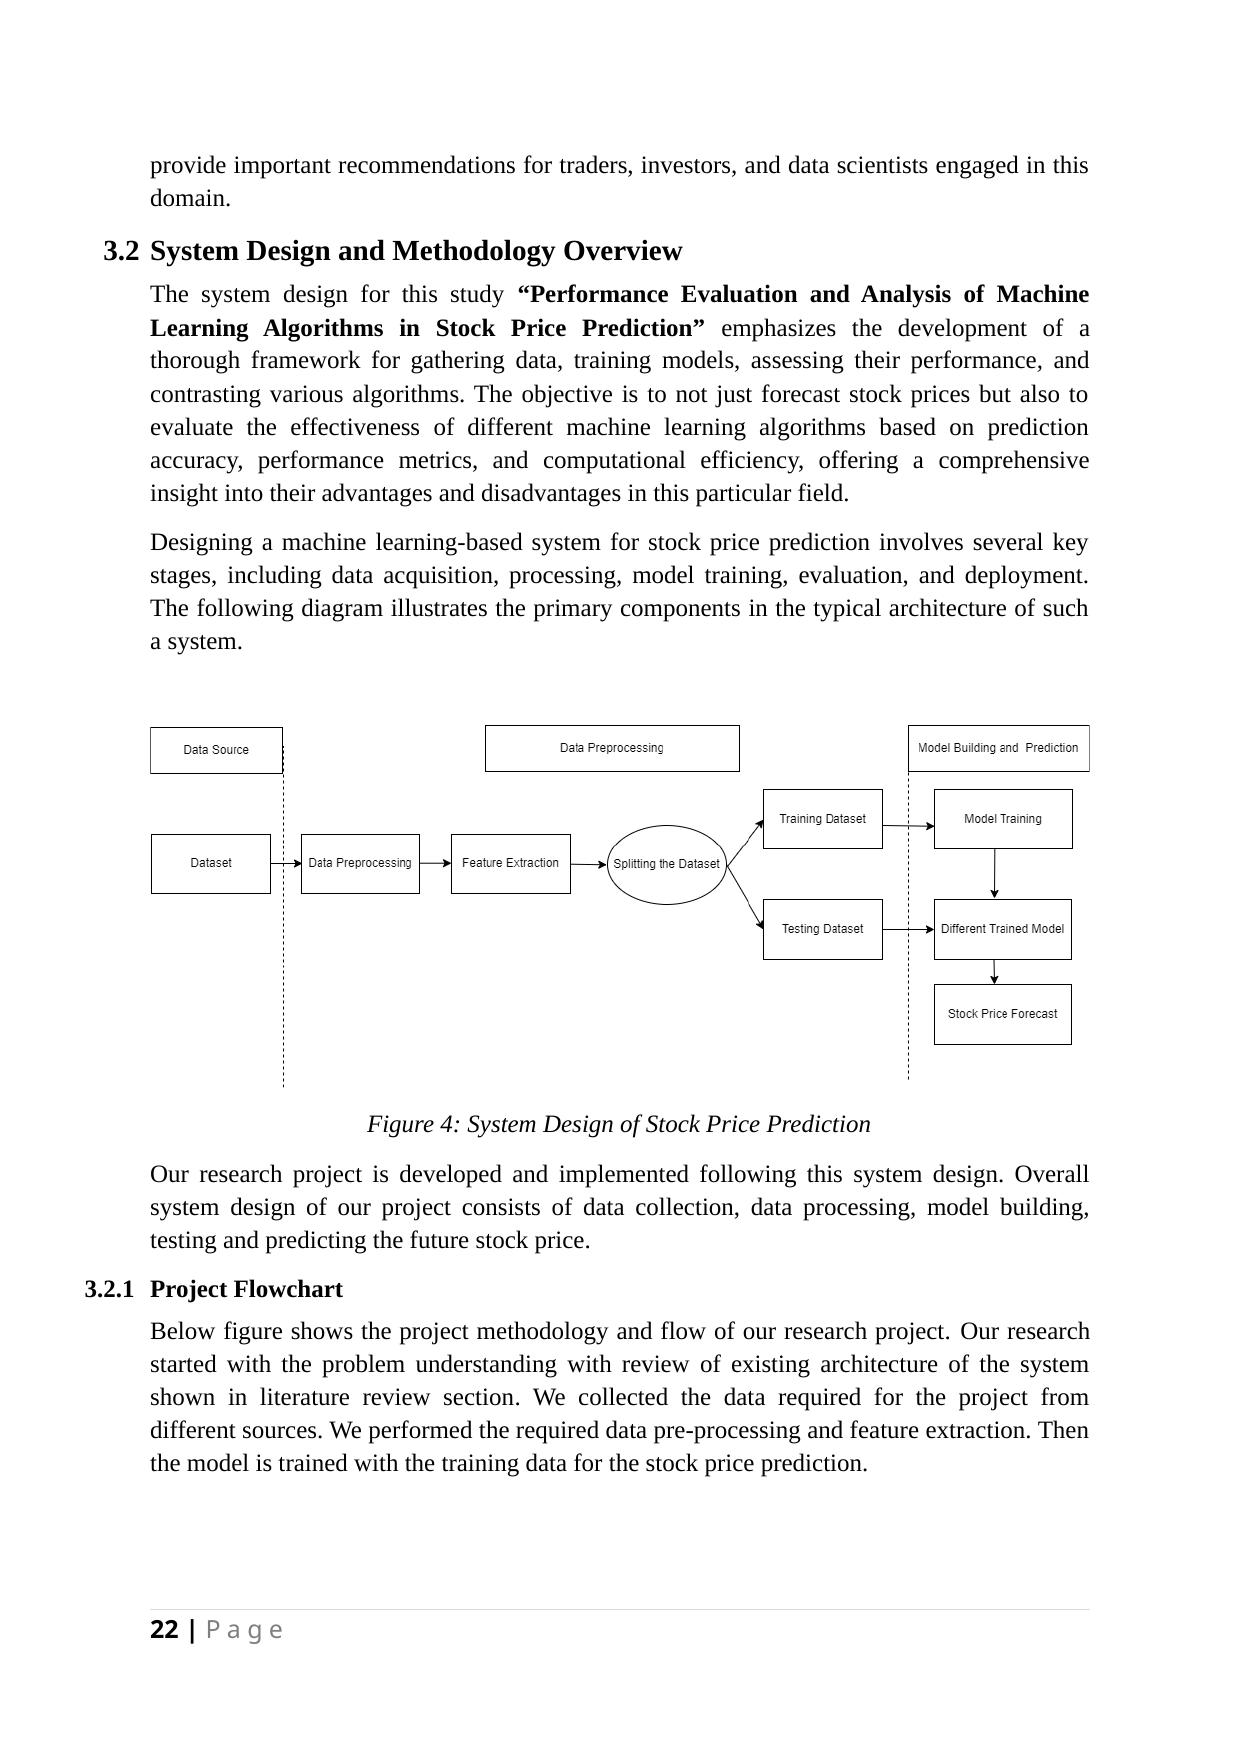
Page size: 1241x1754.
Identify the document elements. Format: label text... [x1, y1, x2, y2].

subtitle System Design and Methodology Overview [103, 233, 1090, 266]
text Figure 4: System Design of Stock Price Prediction [150, 1109, 1090, 1138]
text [150, 150, 1090, 212]
text Below figure shows the project methodology and flow of our research project. Our research started with the problem understanding with review of existing architecture of the system shown in literature review section. We collected the data required for the project from different sources. We performed the required data pre-processing and feature extraction. Then the model is trained with the training data for the stock price prediction. [150, 1316, 1090, 1477]
text The system design for this study “Performance Evaluation and Analysis of Machine Learning Algorithms in Stock Price Prediction” emphasizes the development of a thorough framework for gathering data, training models, assessing their performance, and contrasting various algorithms. The objective is to not just forecast stock prices but also to evaluate the effectiveness of different machine learning algorithms based on prediction accuracy, performance metrics, and computational efficiency, offering a comprehensive insight into their advantages and disadvantages in this particular field. [150, 279, 1090, 506]
subtitle Project Flowchart [84, 1274, 1090, 1303]
text Designing a machine learning-based system for stock price prediction involves several key stages, including data acquisition, processing, model training, evaluation, and deployment. The following diagram illustrates the primary components in the typical architecture of such a system. [150, 527, 1090, 655]
picture [150, 725, 1090, 1088]
text Our research project is developed and implemented following this system design. Overall system design of our project consists of data collection, data processing, model building, testing and predicting the future stock price. [150, 1159, 1090, 1253]
